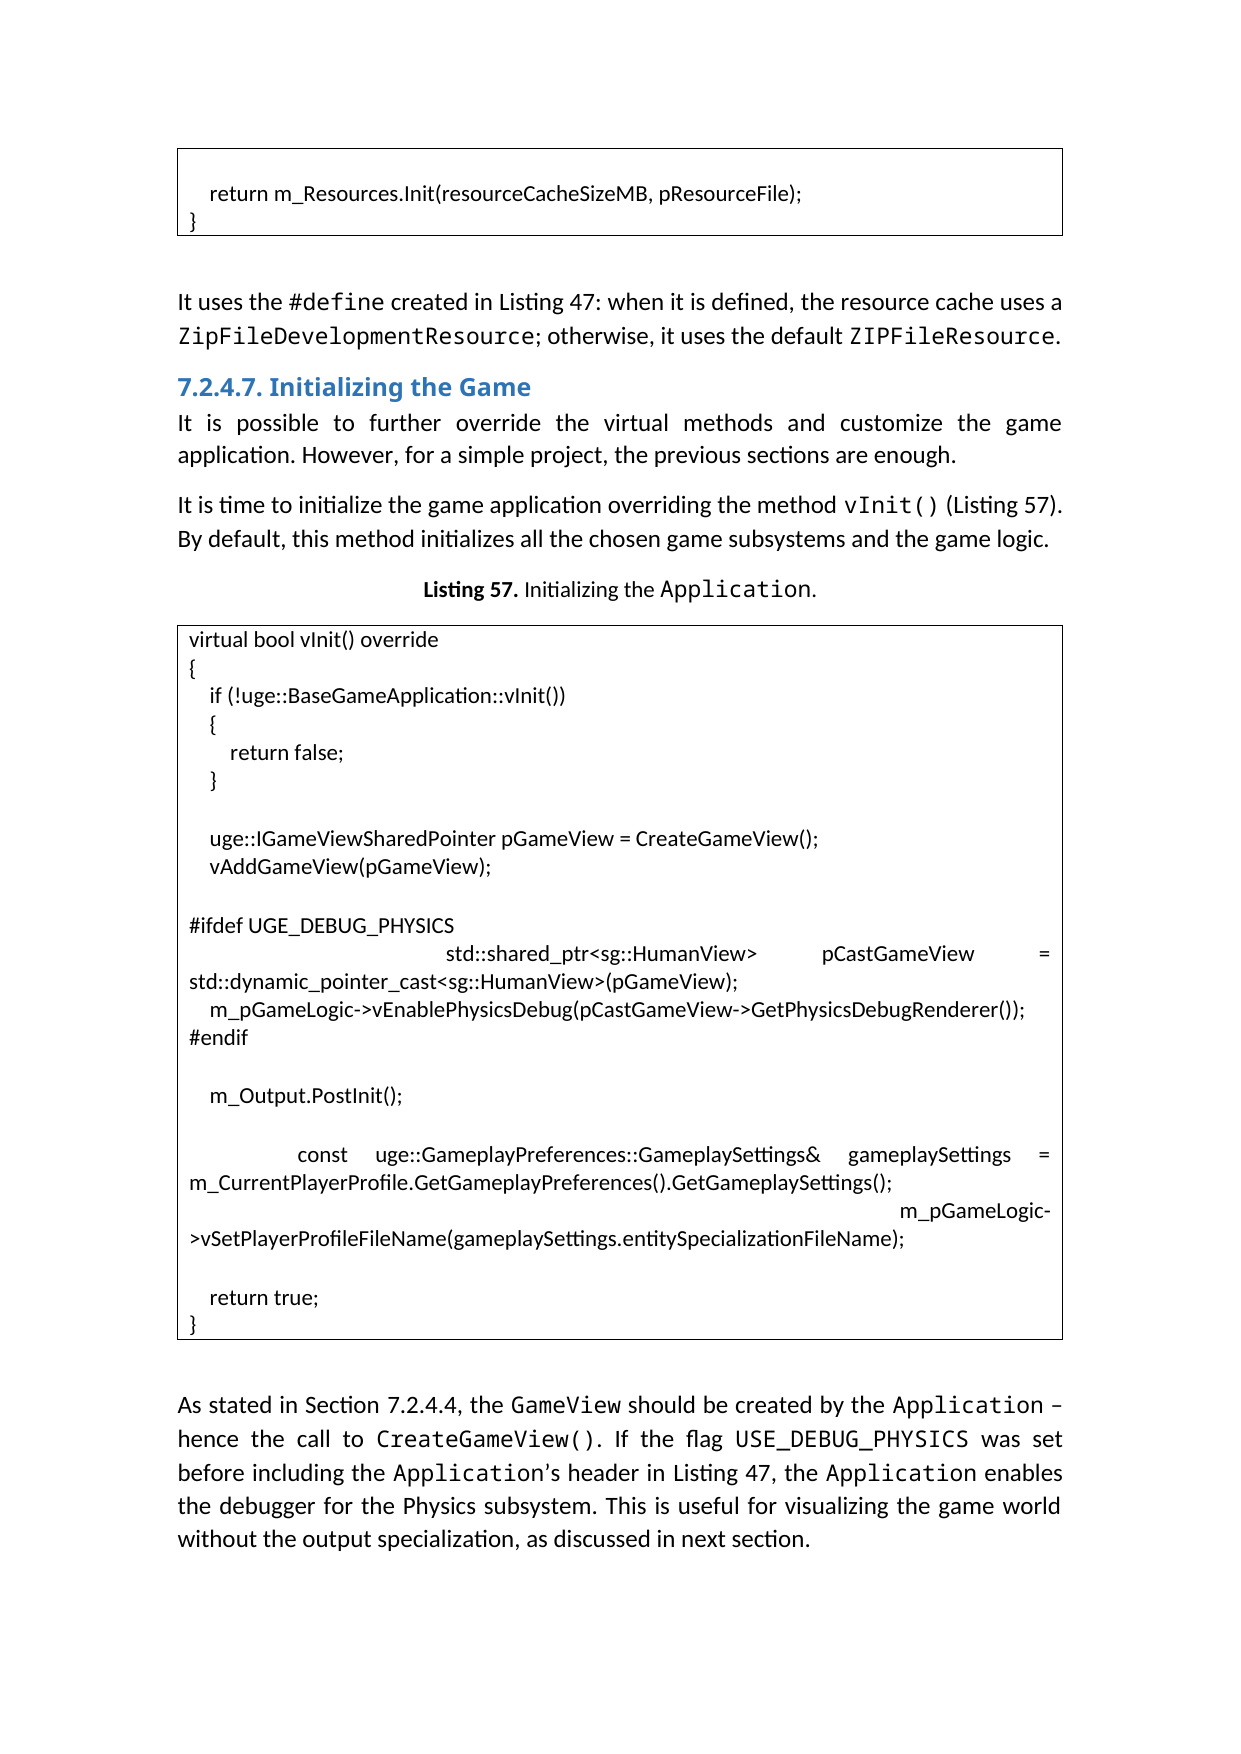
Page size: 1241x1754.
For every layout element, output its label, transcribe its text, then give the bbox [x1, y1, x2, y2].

text It is time to initialize the game application overriding the method vInit() (Listing 57). By default, this method initializes all the chosen game subsystems and the game logic. [177, 489, 1063, 553]
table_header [178, 149, 1062, 235]
table_header virtual bool vInit() override { if (!uge::BaseGameApplication::vInit()) { return false; } uge::IGameViewSharedPointer pGameView = CreateGameView(); vAddGameView(pGameView); #ifdef UGE_DEBUG_PHYSICS std::shared_ptr<sg::HumanView> pCastGameView = std::dynamic_pointer_cast<sg::HumanView>(pGameView); m_pGameLogic->vEnablePhysicsDebug(pCastGameView->GetPhysicsDebugRenderer()); #endif m_Output.PostInit(); const uge::GameplayPreferences::GameplaySettings& gameplaySettings = m_CurrentPlayerProfile.GetGameplayPreferences().GetGameplaySettings(); m_pGameLogic->vSetPlayerProfileFileName(gameplaySettings.entitySpecializationFileName); return true; } [178, 626, 1062, 1339]
text As stated in Section 7.2.4.4, the GameView should be created by the Application – hence the call to CreateGameView(). If the flag USE_DEBUG_PHYSICS was set before including the Application’s header in Listing 47, the Application enables the debugger for the Physics subsystem. This is useful for visualizing the game world without the output specialization, as discussed in next section. [177, 1389, 1063, 1554]
text It uses the #define created in Listing 47: when it is defined, the resource cache uses a ZipFileDevelopmentResource; otherwise, it uses the default ZIPFileResource. [177, 286, 1063, 351]
subtitle Initializing the Game [177, 370, 1063, 404]
text It is possible to further override the virtual methods and customize the game application. However, for a simple project, the previous sections are enough. [177, 407, 1063, 470]
text Listing 57. Initializing the Application. [177, 572, 1063, 604]
